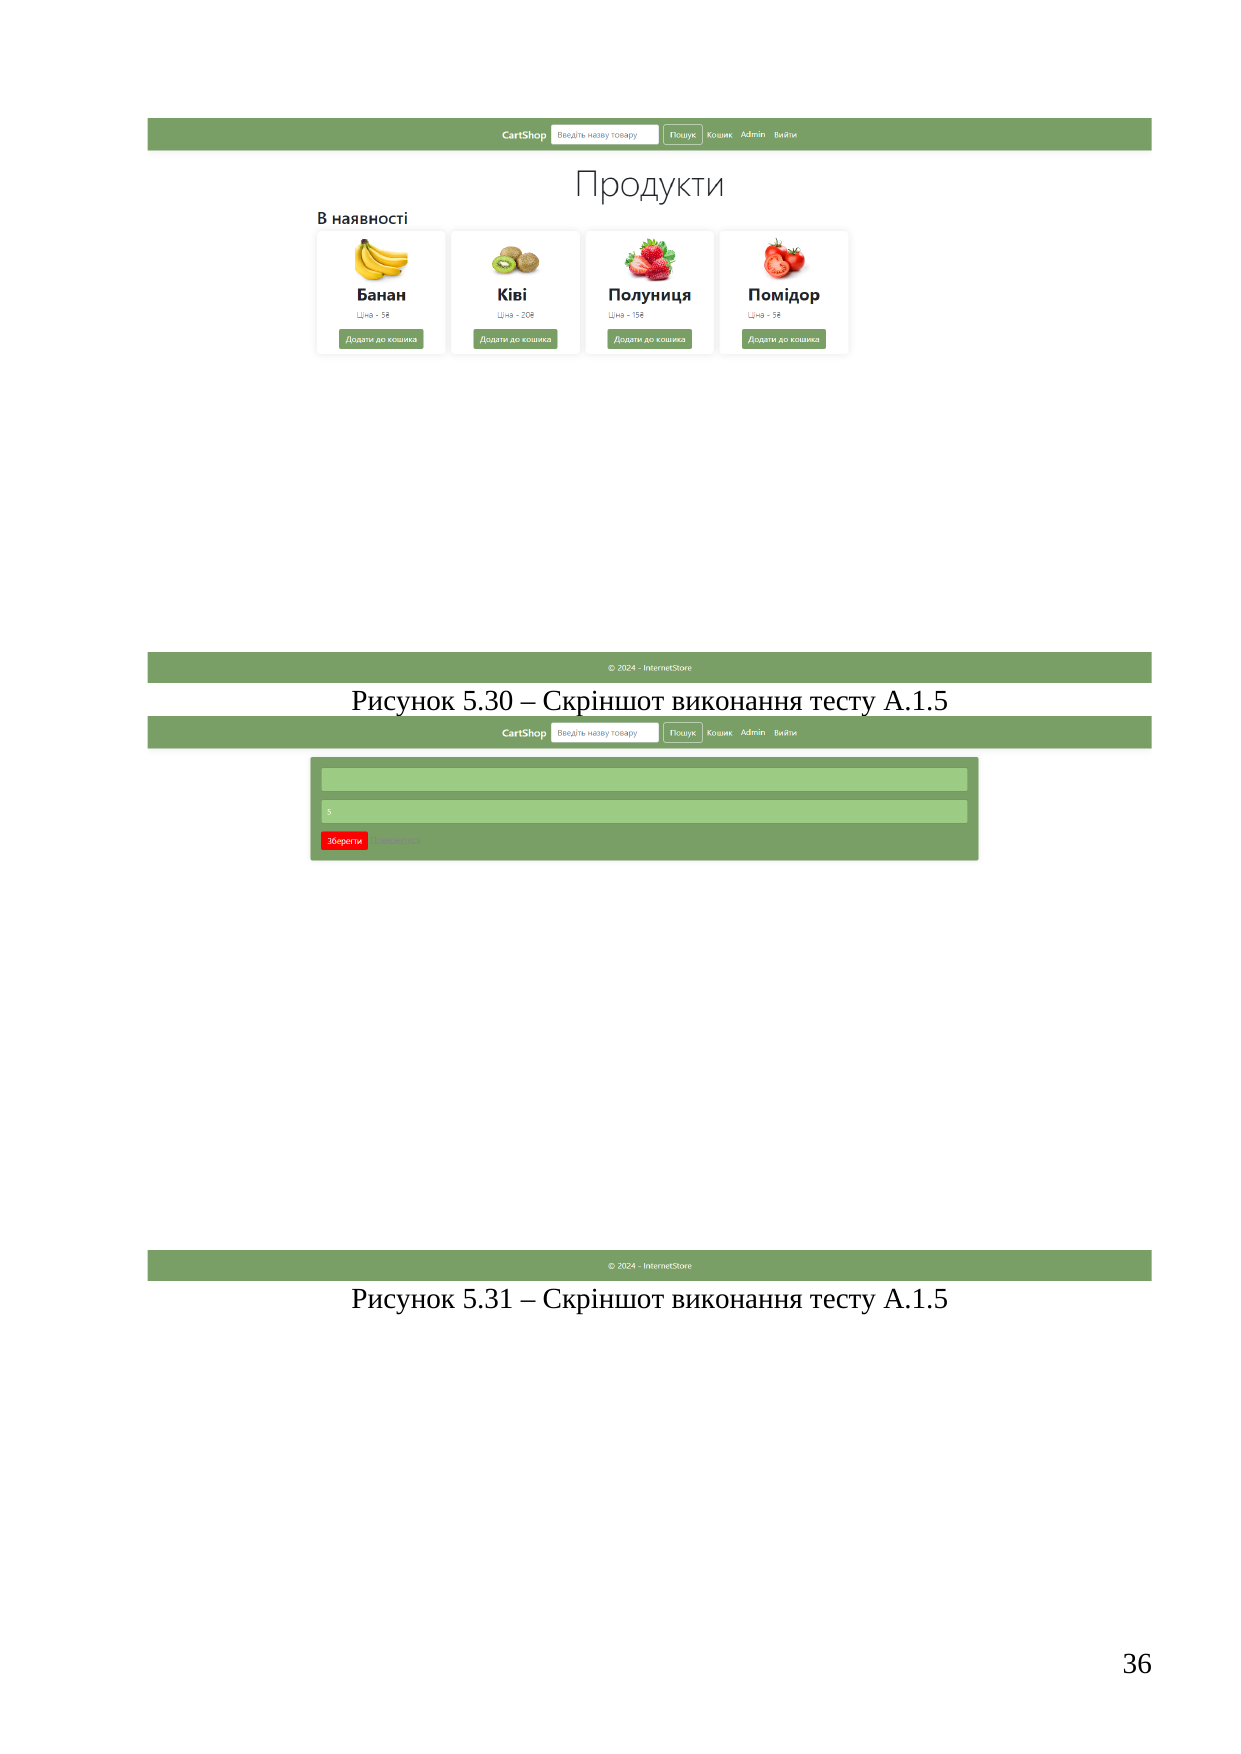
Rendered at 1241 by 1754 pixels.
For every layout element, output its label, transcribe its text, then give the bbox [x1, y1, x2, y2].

picture [147, 716, 1152, 1281]
picture [147, 118, 1152, 683]
